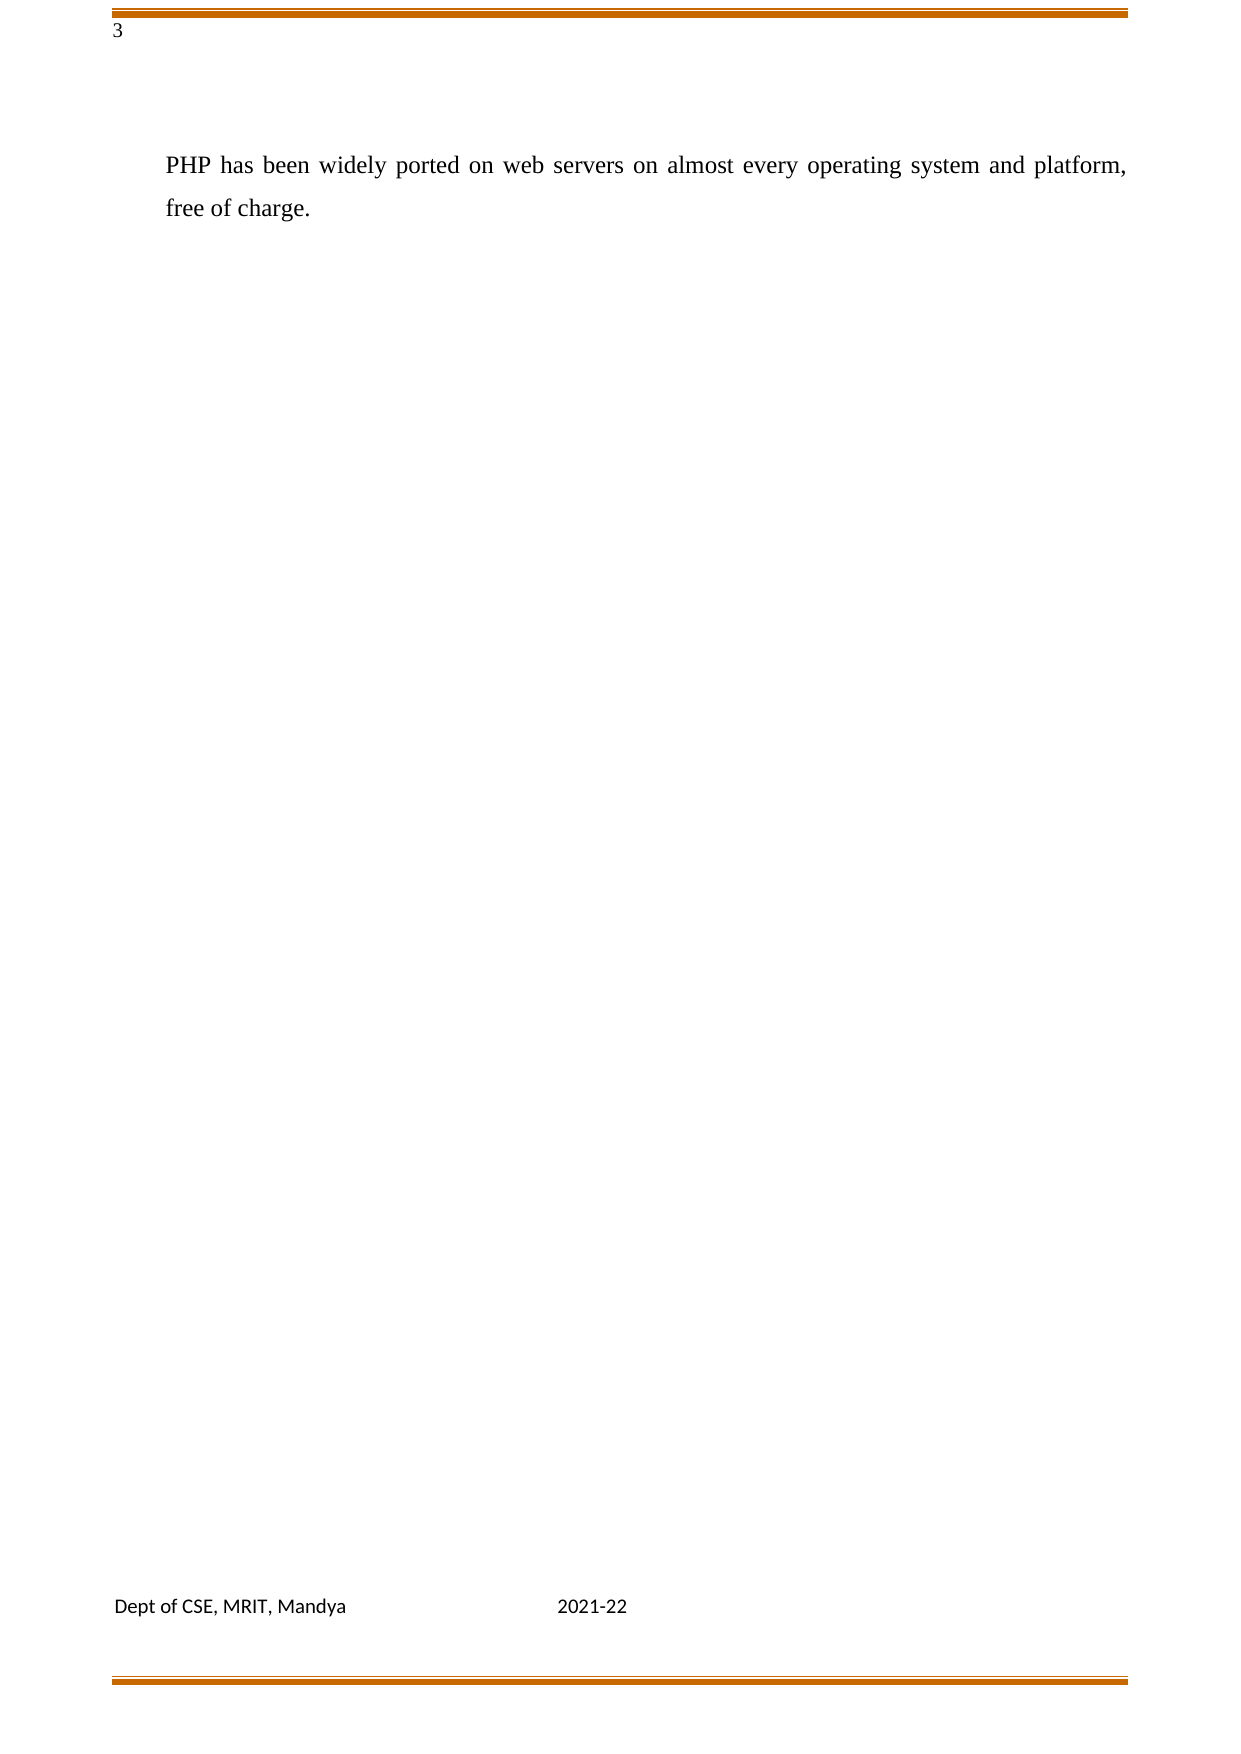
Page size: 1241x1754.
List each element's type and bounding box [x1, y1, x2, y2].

text [165, 150, 1128, 222]
